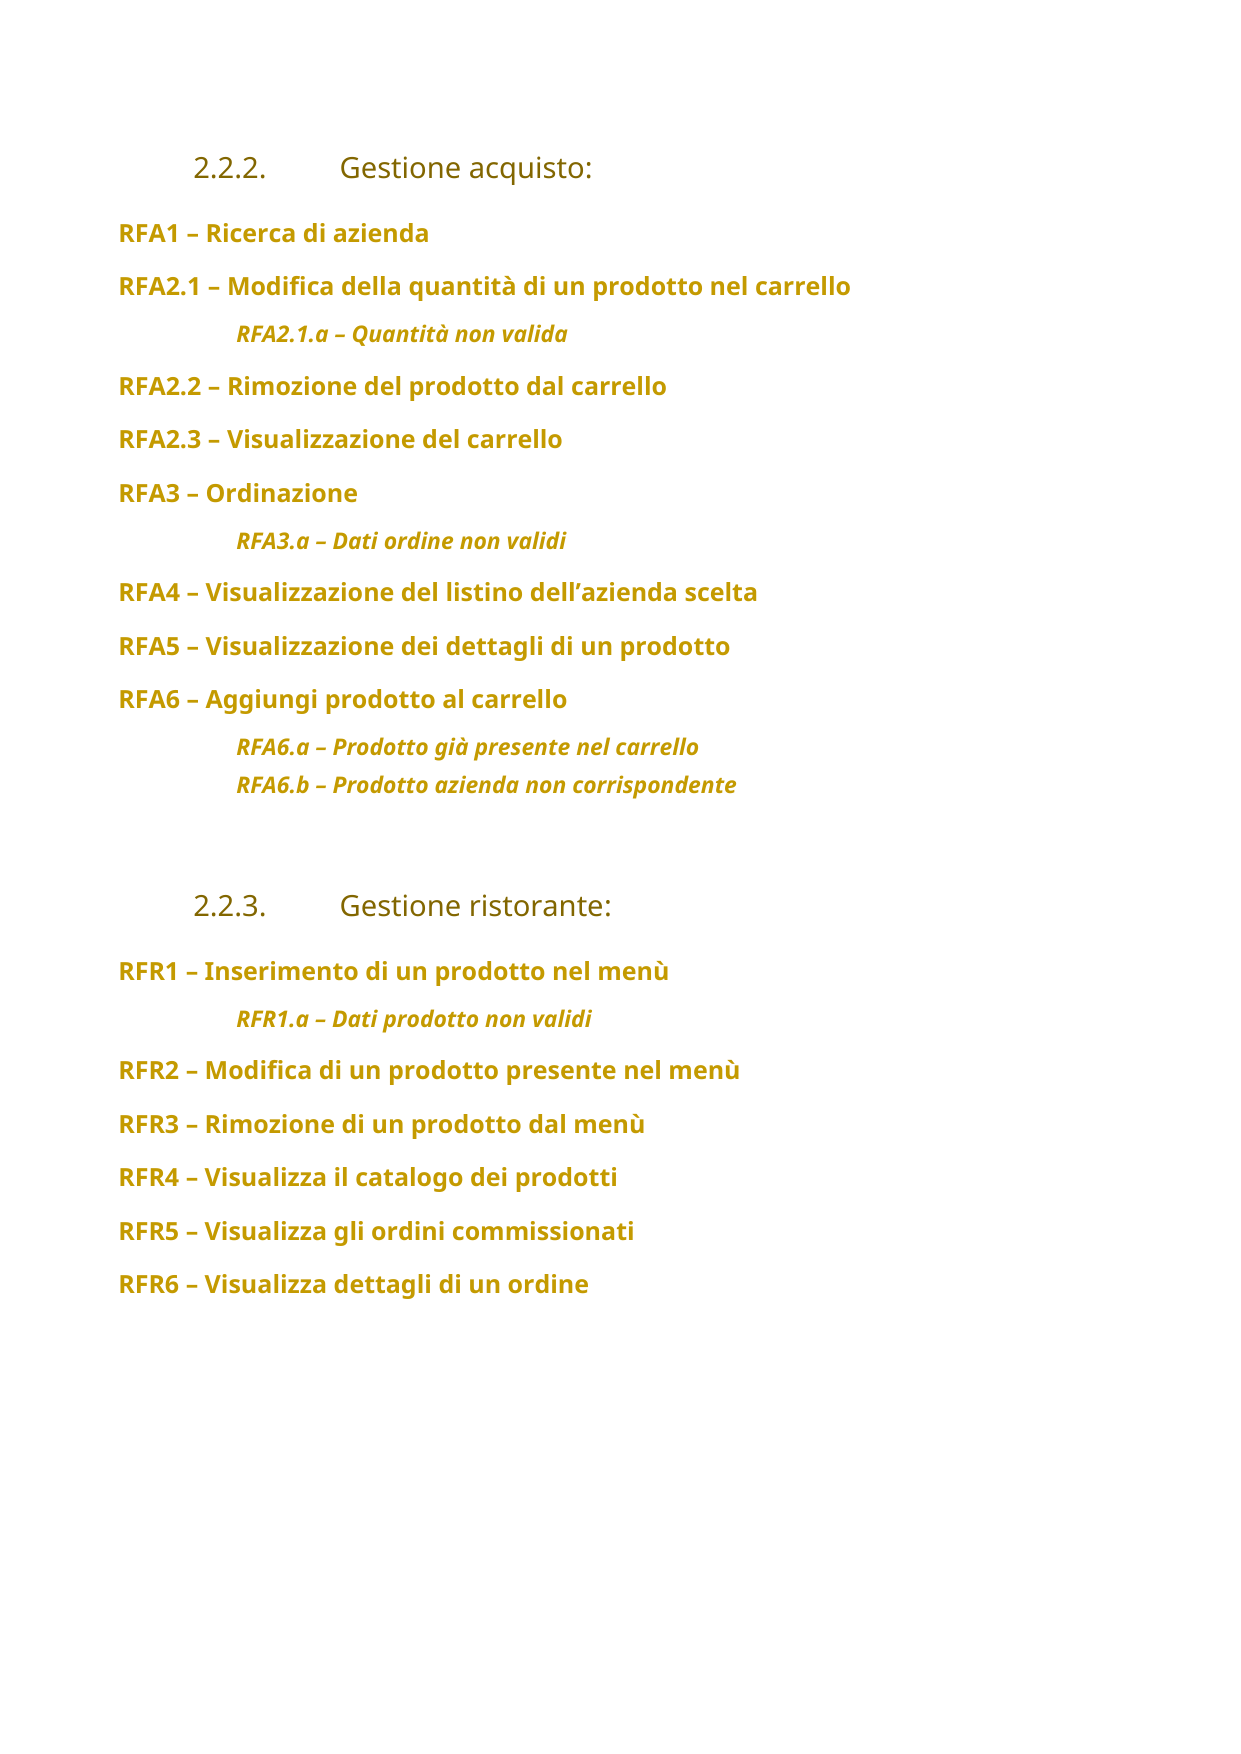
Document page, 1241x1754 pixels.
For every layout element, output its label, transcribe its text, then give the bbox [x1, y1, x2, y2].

subtitle RFR2 – Modifica di un prodotto presente nel menù [118, 1053, 1122, 1087]
subtitle RFR6 – Visualizza dettagli di un ordine [118, 1267, 1122, 1301]
subtitle RFR1 – Inserimento di un prodotto nel menù [118, 953, 1122, 987]
subtitle RFR3 – Rimozione di un prodotto dal menù [118, 1106, 1122, 1141]
subtitle RFR1.a – Dati prodotto non validi [236, 1003, 1122, 1034]
subtitle RFA6 – Aggiungi prodotto al carrello [118, 682, 1122, 716]
subtitle Gestione ristorante: [193, 886, 1122, 925]
subtitle RFA5 – Visualizzazione dei dettagli di un prodotto [118, 628, 1122, 663]
subtitle RFA2.1 – Modifica della quantità di un prodotto nel carrello [118, 269, 1122, 303]
subtitle RFA6.b – Prodotto azienda non corrispondente [236, 769, 1122, 800]
subtitle RFA6.a – Prodotto già presente nel carrello [236, 731, 1122, 762]
subtitle RFA4 – Visualizzazione del listino dell’azienda scelta [118, 575, 1122, 609]
subtitle RFA2.3 – Visualizzazione del carrello [118, 422, 1122, 456]
subtitle Gestione acquisto: [193, 148, 1122, 187]
subtitle RFR5 – Visualizza gli ordini commissionati [118, 1213, 1122, 1247]
subtitle RFA3.a – Dati ordine non validi [236, 525, 1122, 556]
subtitle RFA1 – Ricerca di azienda [118, 215, 1122, 249]
subtitle RFA3 – Ordinazione [118, 475, 1122, 509]
subtitle RFR4 – Visualizza il catalogo dei prodotti [118, 1160, 1122, 1194]
subtitle RFA2.1.a – Quantità non valida [236, 318, 1122, 349]
subtitle RFA2.2 – Rimozione del prodotto dal carrello [118, 368, 1122, 403]
